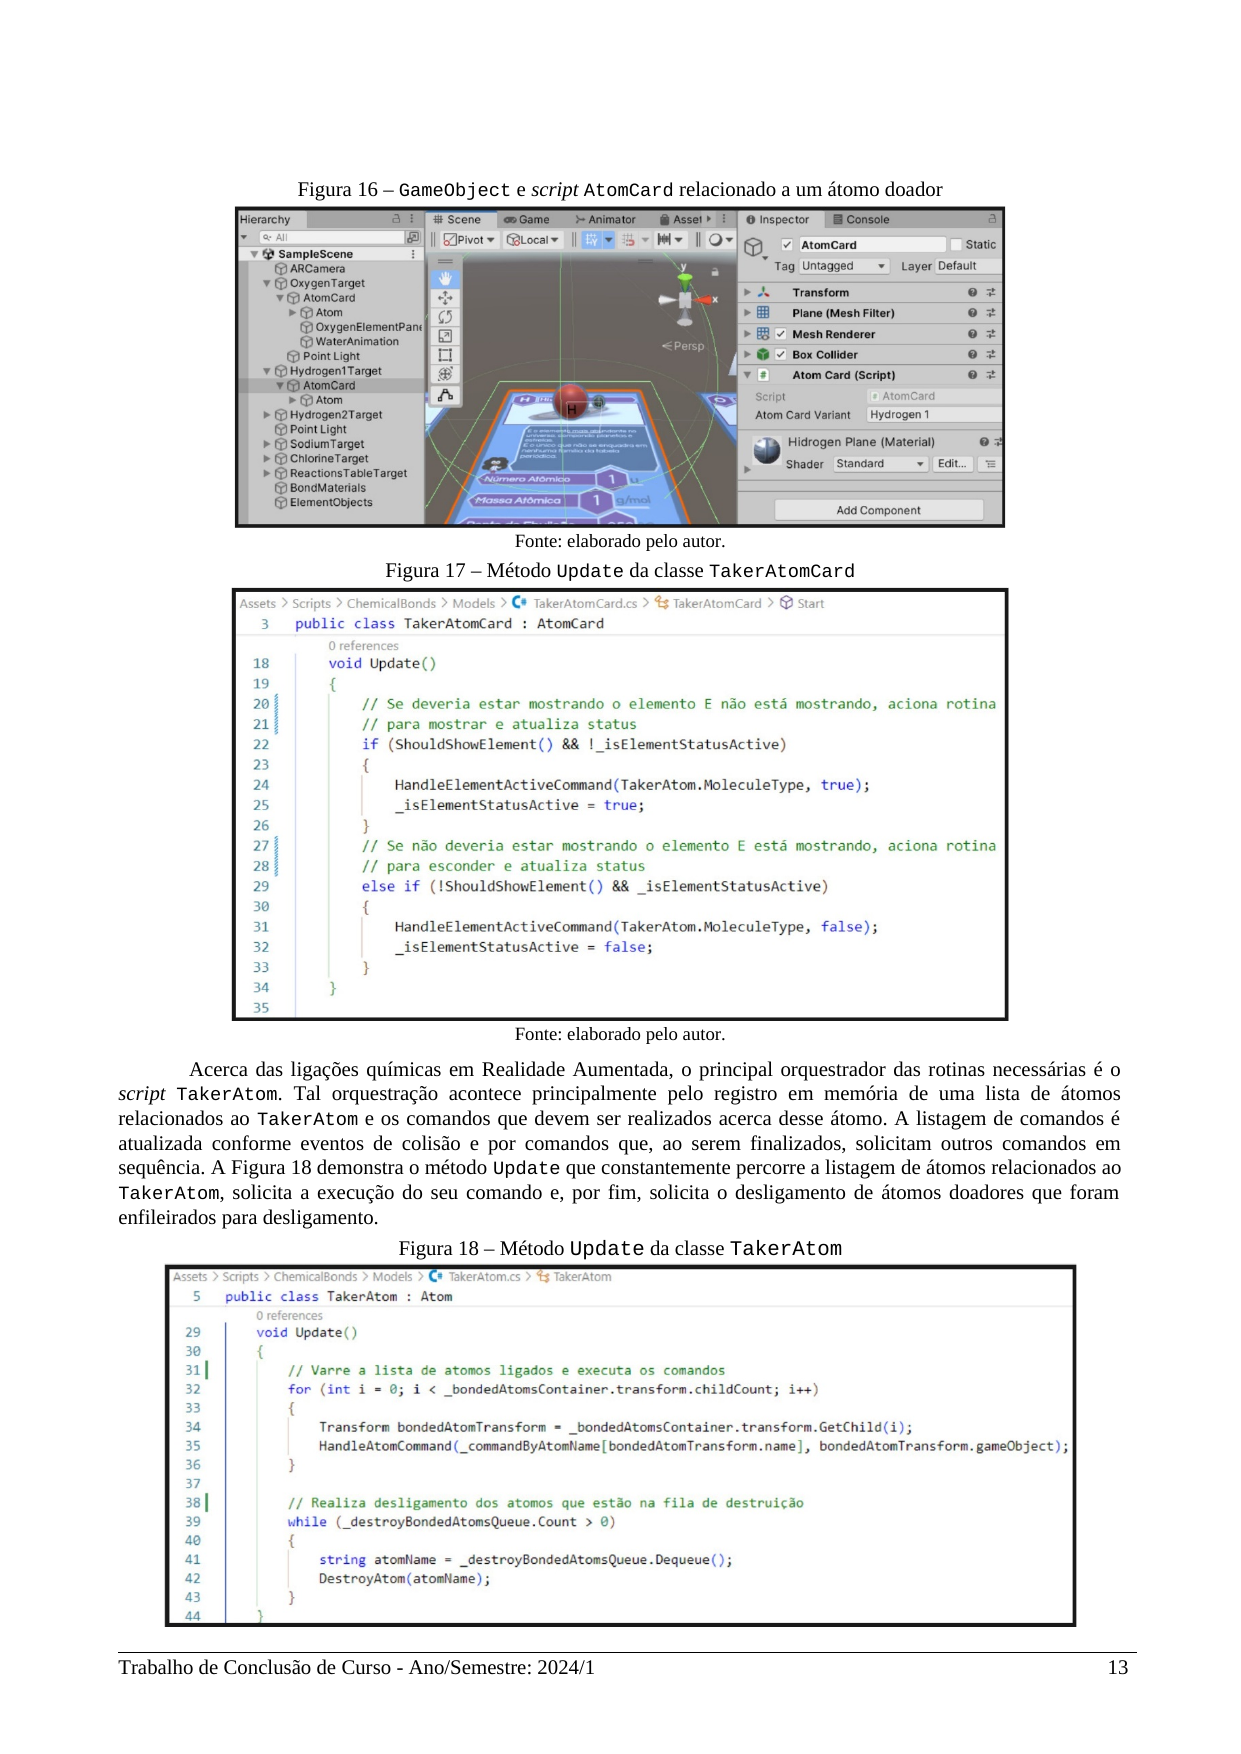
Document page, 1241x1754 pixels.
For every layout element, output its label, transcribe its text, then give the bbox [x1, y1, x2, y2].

text Fonte: elaborado pelo autor. [118, 530, 1122, 552]
text Acerca das ligações químicas em Realidade Aumentada, o principal orquestrador das rotinas necessárias é o script TakerAtom. Tal orquestração acontece principalmente pelo registro em memória de uma lista de átomos relacionados ao TakerAtom e os comandos que devem ser realizados acerca desse átomo. A listagem de comandos é atualizada conforme eventos de colisão e por comandos que, ao serem finalizados, solicitam outros comandos em sequência. A Figura 18 demonstra o método Update que constantemente percorre a listagem de átomos relacionados ao TakerAtom, solicita a execução do seu comando e, por fim, solicita o desligamento de átomos doadores que foram enfileirados para desligamento. [118, 1057, 1122, 1229]
picture [234, 206, 1006, 528]
picture [231, 587, 1009, 1021]
text Figura 18 – Método Update da classe TakerAtom [118, 1235, 1122, 1261]
text Figura 16 – GameObject e script AtomCard relacionado a um átomo doador [118, 177, 1122, 202]
text Figura 17 – Método Update da classe TakerAtomCard [118, 558, 1122, 583]
picture [163, 1263, 1077, 1627]
text Fonte: elaborado pelo autor. [118, 1022, 1122, 1044]
